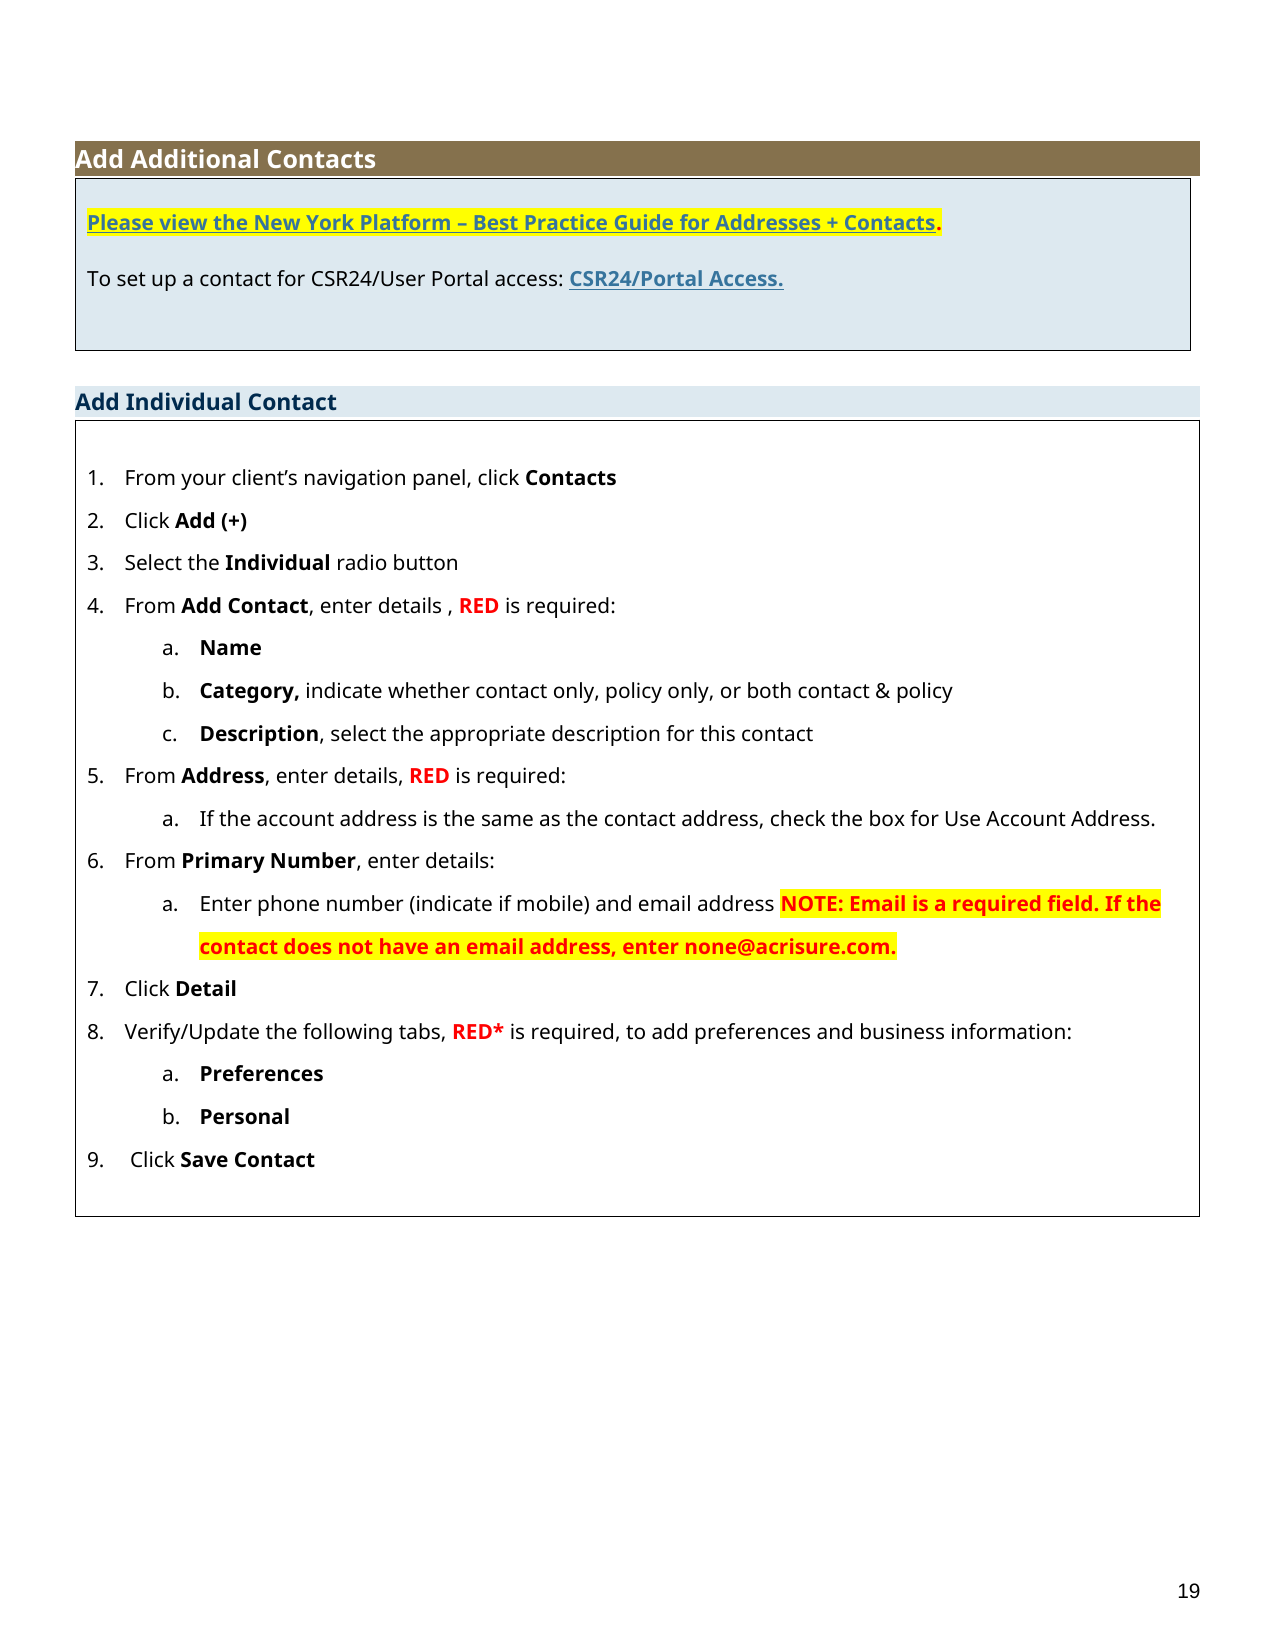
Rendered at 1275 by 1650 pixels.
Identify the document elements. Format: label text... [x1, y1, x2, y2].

subtitle Add Individual Contact [75, 386, 1200, 417]
subtitle Add Additional Contacts [75, 141, 1200, 176]
table_header Please view the New York Platform – Best Practice Guide for Addresses + Contacts. To set up a contact for CSR24/User Portal access: CSR24/Portal Access. [76, 179, 1190, 350]
table_header From your client’s navigation panel, click Contacts Click Add (+) Select the Individual radio button From Add Contact, enter details , RED is required: Name Category, indicate whether contact only, policy only, or both contact & policy Description, select the appropriate description for this contact From Address, enter details, RED is required: If the account address is the same as the contact address, check the box for Use Account Address. From Primary Number, enter details: Enter phone number (indicate if mobile) and email address NOTE: Email is a required field. If the contact does not have an email address, enter none@acrisure.com. Click Detail Verify/Update the following tabs, RED* is required, to add preferences and business information: Preferences Personal Click Save Contact [76, 421, 1199, 1216]
